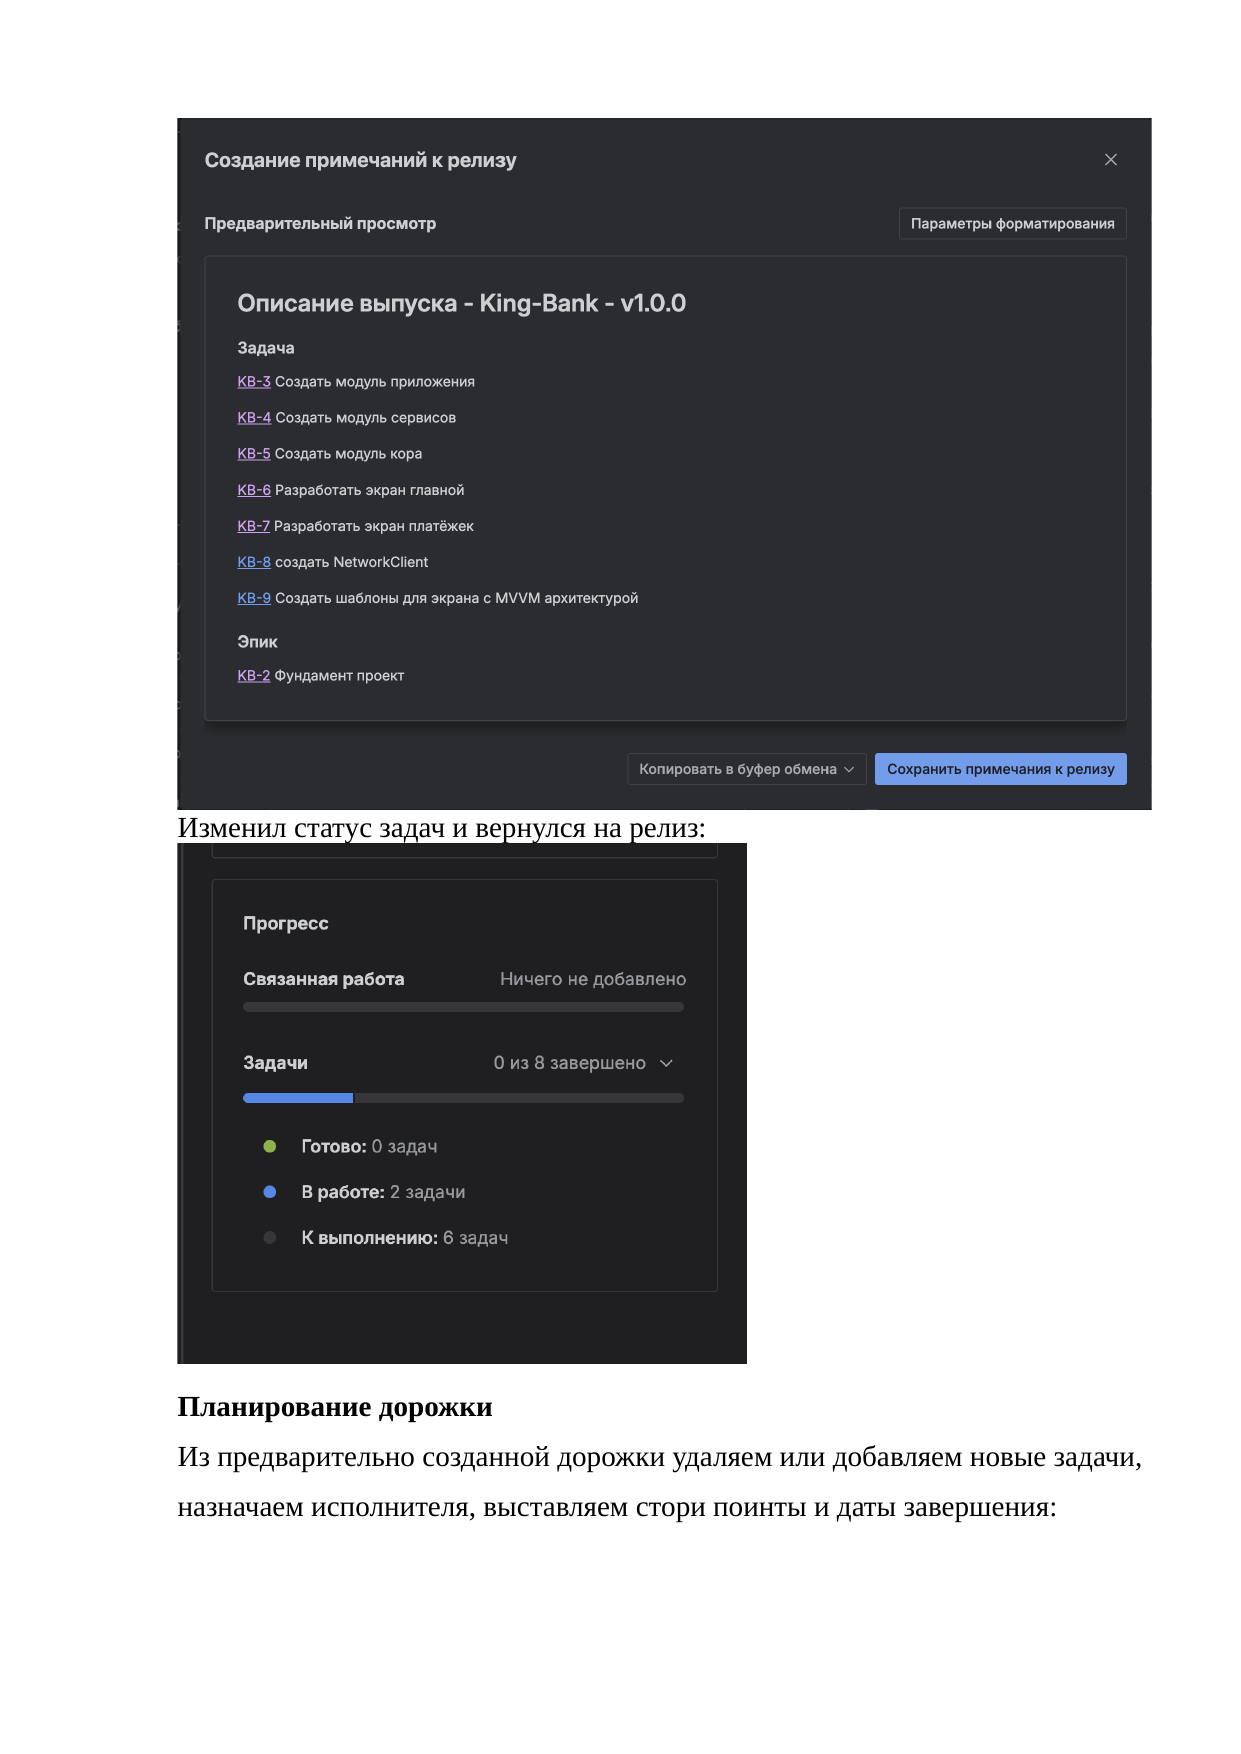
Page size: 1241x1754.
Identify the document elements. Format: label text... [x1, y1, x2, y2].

text Из предварительно созданной дорожки удаляем или добавляем новые задачи, назначаем исполнителя, выставляем стори поинты и даты завершения: [177, 1439, 1152, 1523]
picture [177, 118, 1152, 810]
text Изменил статус задач и вернулся на релиз: [177, 810, 1152, 843]
picture [177, 843, 747, 1364]
text Планирование дорожки [177, 1389, 1152, 1422]
